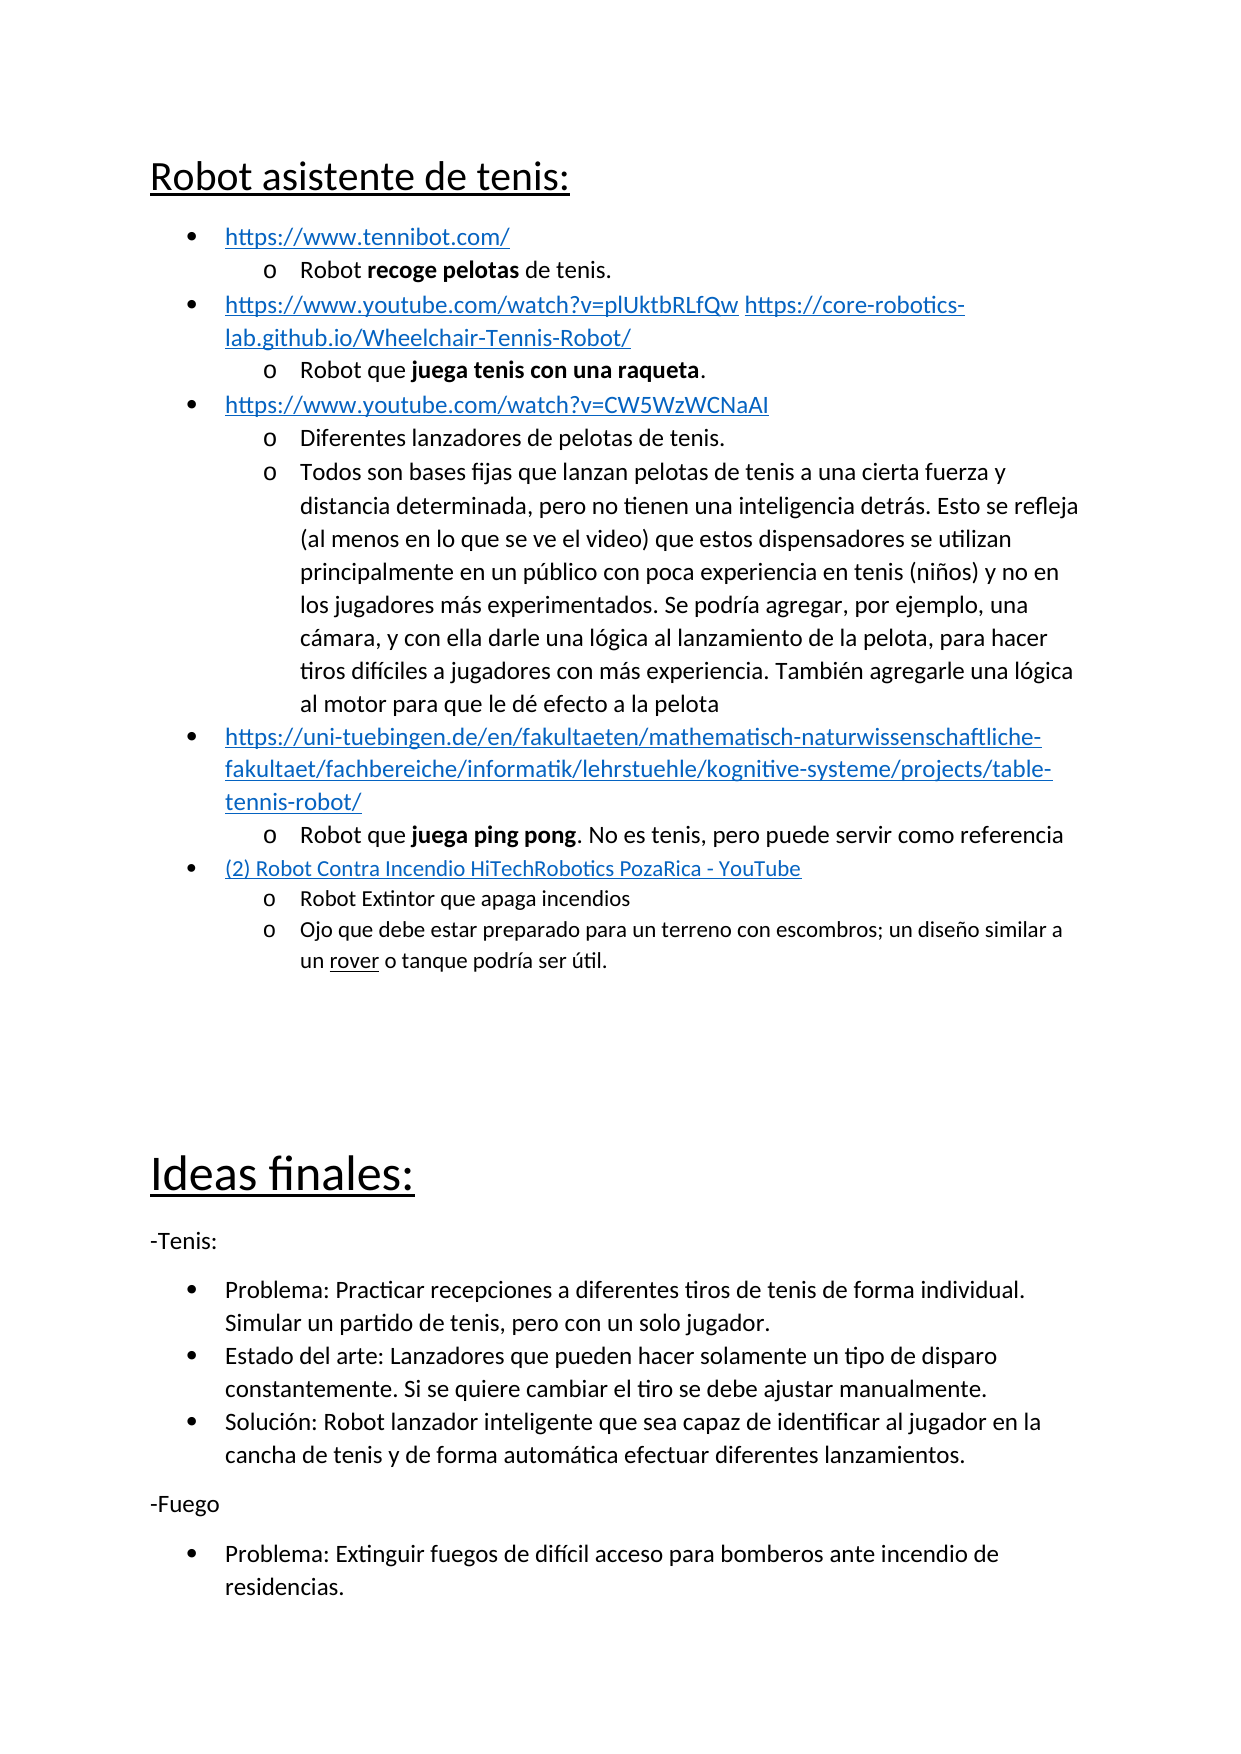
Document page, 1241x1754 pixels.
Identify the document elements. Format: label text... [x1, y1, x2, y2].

list Ojo que debe estar preparado para un terreno con escombros; un diseño similar a un rover o tanque podría ser útil. [262, 915, 1090, 975]
list Estado del arte: Lanzadores que pueden hacer solamente un tipo de disparo constantemente. Si se quiere cambiar el tiro se debe ajustar manualmente. [187, 1340, 1090, 1404]
text Ideas finales: [150, 1142, 1090, 1203]
list Robot Extintor que apaga incendios [262, 884, 1090, 913]
text -Tenis: [150, 1225, 1090, 1255]
list Problema: Extinguir fuegos de difícil acceso para bomberos ante incendio de residencias. [187, 1538, 1090, 1602]
list Solución: Robot lanzador inteligente que sea capaz de identificar al jugador en la cancha de tenis y de forma automática efectuar diferentes lanzamientos. [187, 1406, 1090, 1469]
list (2) Robot Contra Incendio HiTechRobotics PozaRica - YouTube [187, 854, 1090, 882]
text -Fuego [150, 1488, 1090, 1519]
list https://uni-tuebingen.de/en/fakultaeten/mathematisch-naturwissenschaftliche-fakultaet/fachbereiche/informatik/lehrstuehle/kognitive-systeme/projects/table-tennis-robot/ [187, 721, 1090, 817]
list Problema: Practicar recepciones a diferentes tiros de tenis de forma individual. Simular un partido de tenis, pero con un solo jugador. [187, 1274, 1090, 1338]
list Robot que juega ping pong. No es tenis, pero puede servir como referencia [262, 819, 1090, 851]
list Diferentes lanzadores de pelotas de tenis. [262, 422, 1090, 453]
list https://www.youtube.com/watch?v=plUktbRLfQw https://core-robotics-lab.github.io/Wheelchair-Tennis-Robot/ [187, 289, 1090, 352]
list Robot que juega tenis con una raqueta. [262, 354, 1090, 386]
list Todos son bases fijas que lanzan pelotas de tenis a una cierta fuerza y distancia determinada, pero no tienen una inteligencia detrás. Esto se refleja (al menos en lo que se ve el video) que estos dispensadores se utilizan principalmente en un público con poca experiencia en tenis (niños) y no en los jugadores más experimentados. Se podría agregar, por ejemplo, una cámara, y con ella darle una lógica al lanzamiento de la pelota, para hacer tiros difíciles a jugadores con más experiencia. También agregarle una lógica al motor para que le dé efecto a la pelota [262, 456, 1090, 718]
text Robot asistente de tenis: [150, 150, 1090, 201]
list https://www.tennibot.com/ [187, 222, 1090, 252]
list https://www.youtube.com/watch?v=CW5WzWCNaAI [187, 389, 1090, 419]
list Robot recoge pelotas de tenis. [262, 254, 1090, 286]
